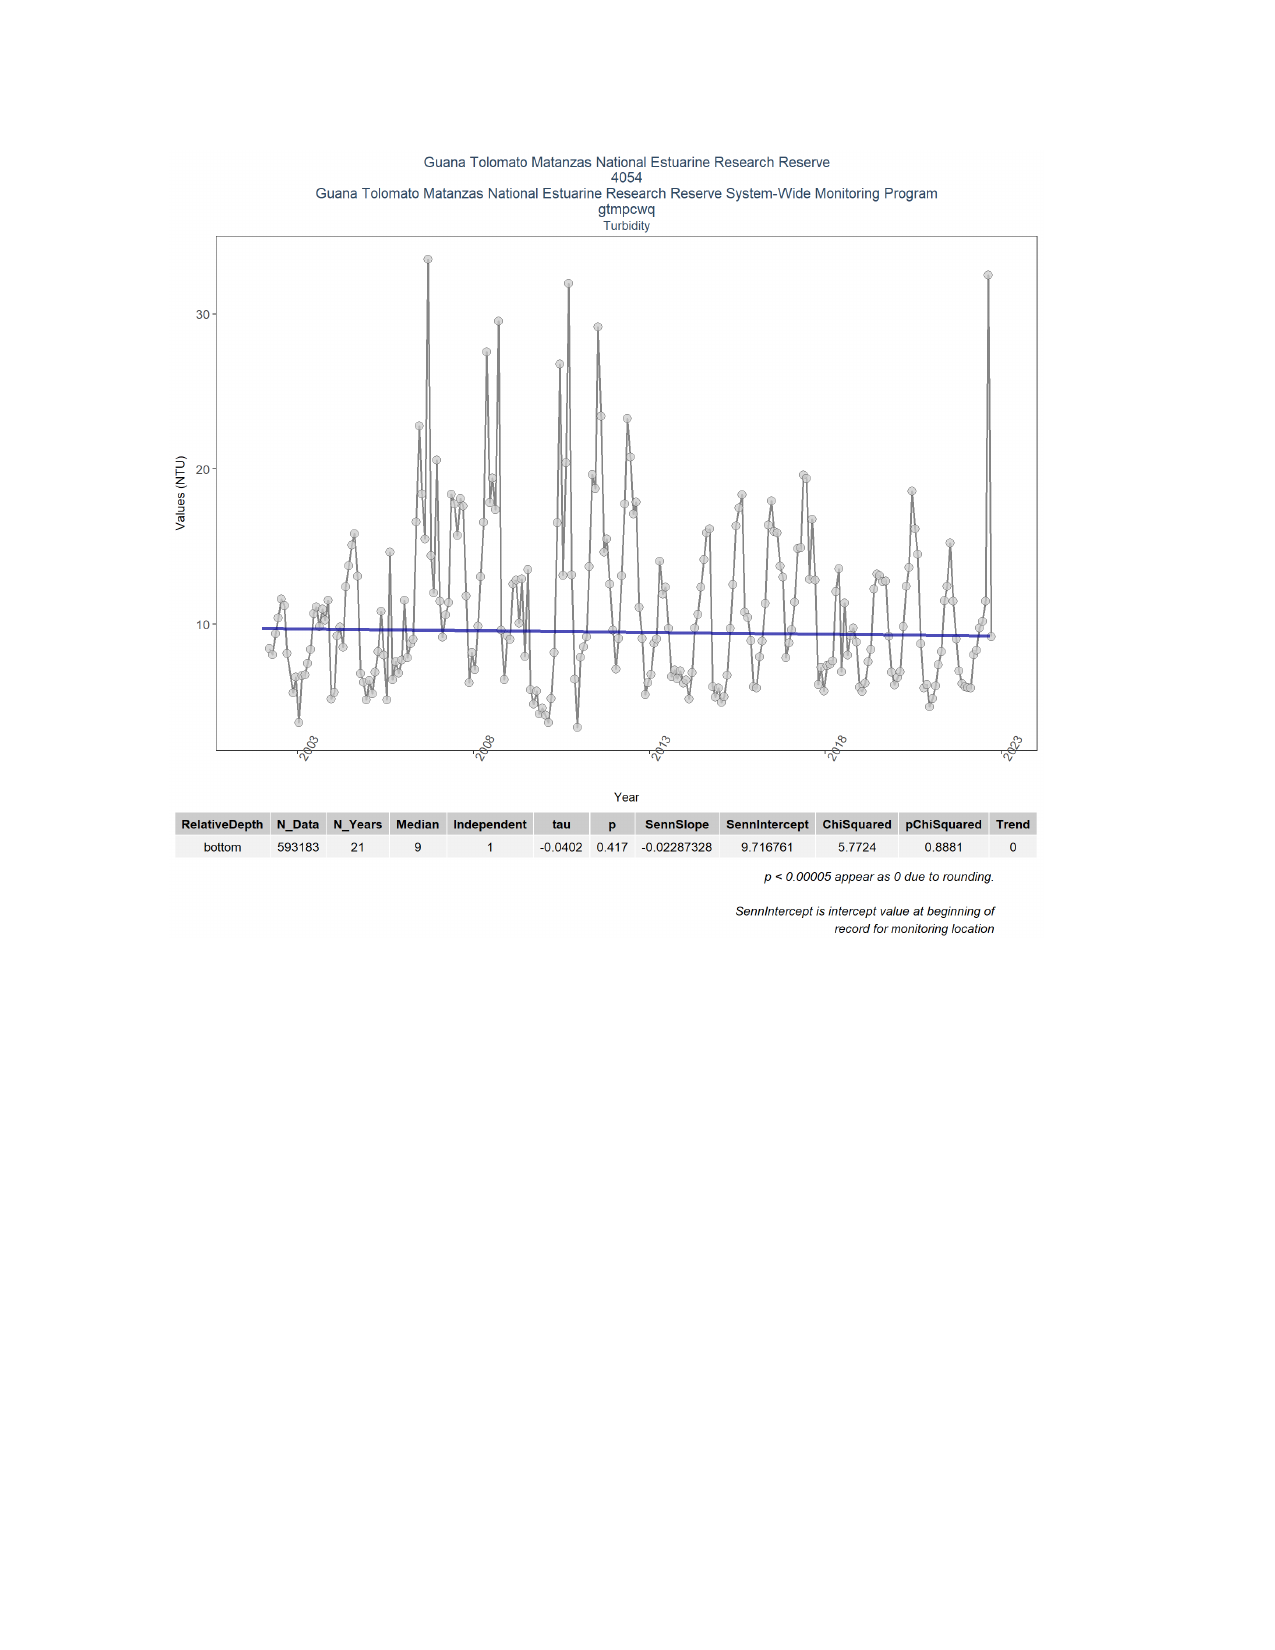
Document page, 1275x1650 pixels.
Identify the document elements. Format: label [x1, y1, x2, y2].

picture [168, 150, 1044, 938]
